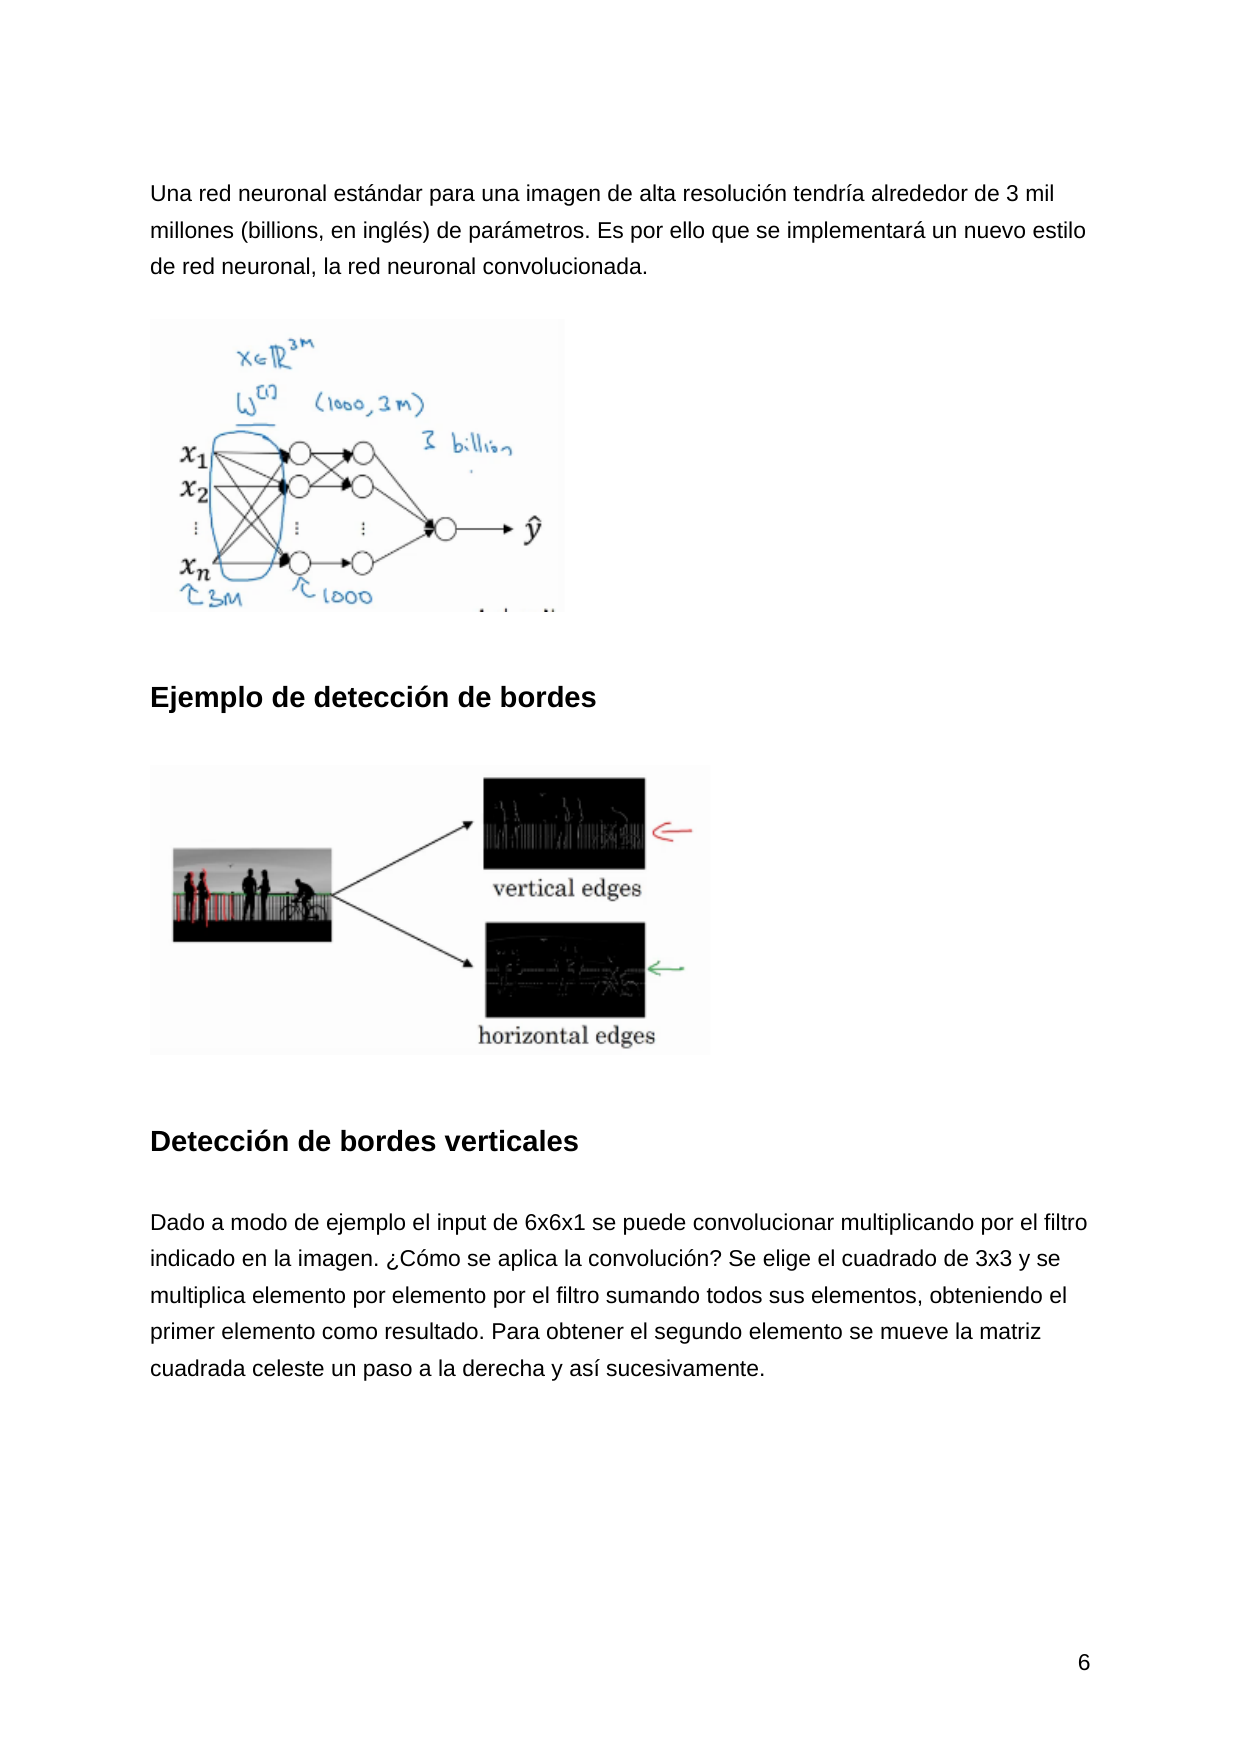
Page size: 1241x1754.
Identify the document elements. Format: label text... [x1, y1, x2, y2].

subtitle Ejemplo de detección de bordes [150, 681, 1090, 714]
text Dado a modo de ejemplo el input de 6x6x1 se puede convolucionar multiplicando por el filtro indicado en la imagen. ¿Cómo se aplica la convolución? Se elige el cuadrado de 3x3 y se multiplica elemento por elemento por el filtro sumando todos sus elementos, obteniendo el primer elemento como resultado. Para obtener el segundo elemento se mueve la matriz cuadrada celeste un paso a la derecha y así sucesivamente. [150, 1209, 1090, 1381]
text Una red neuronal estándar para una imagen de alta resolución tendría alrededor de 3 mil millones (billions, en inglés) de parámetros. Es por ello que se implementará un nuevo estilo de red neuronal, la red neuronal convolucionada. [150, 180, 1090, 279]
subtitle Detección de bordes verticales [150, 1124, 1090, 1158]
picture [150, 319, 565, 612]
picture [150, 765, 711, 1055]
